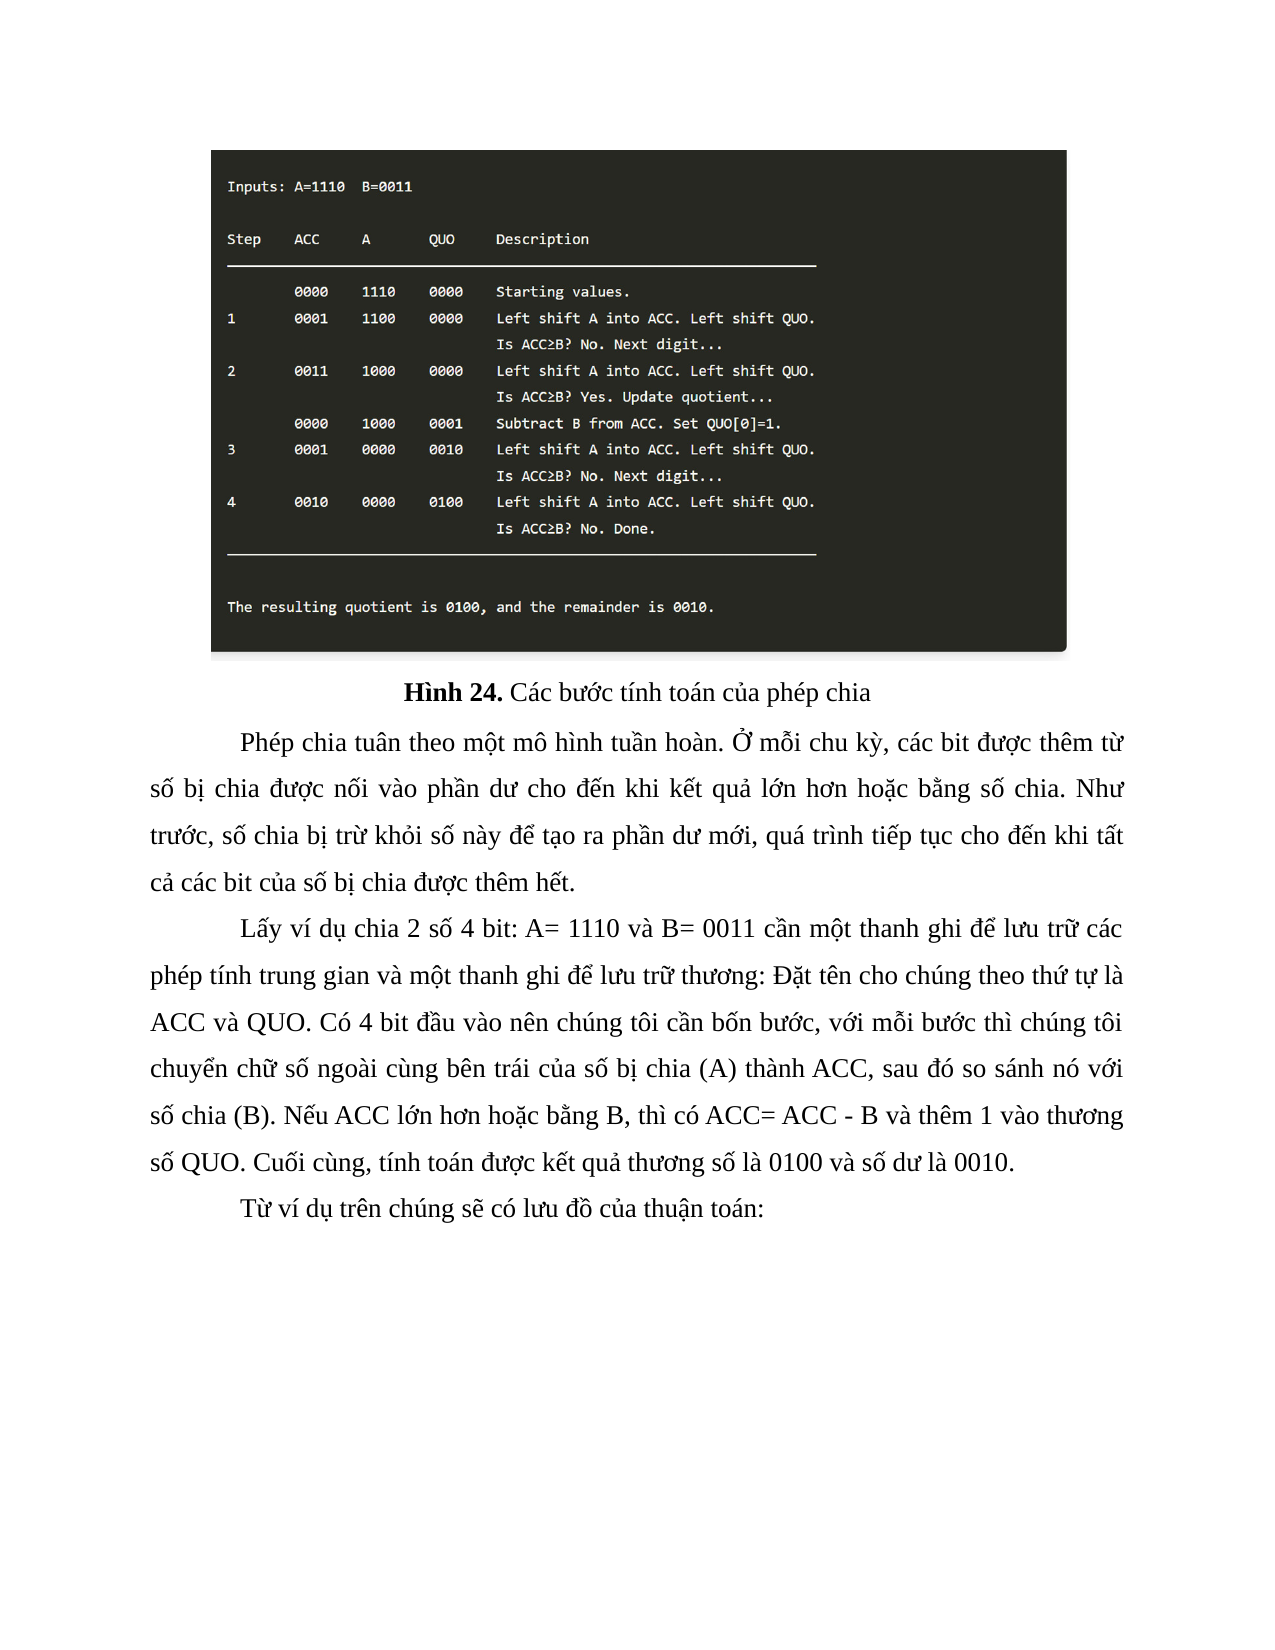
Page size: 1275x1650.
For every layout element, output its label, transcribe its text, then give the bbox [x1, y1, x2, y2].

text Từ ví dụ trên chúng sẽ có lưu đồ của thuận toán: [150, 1192, 1125, 1224]
text Phép chia tuân theo một mô hình tuần hoàn. Ở mỗi chu kỳ, các bit được thêm từ số bị chia được nối vào phần dư cho đến khi kết quả lớn hơn hoặc bằng số chia. Như trước, số chia bị trừ khỏi số này để tạo ra phần dư mới, quá trình tiếp tục cho đến khi tất cả các bit của số bị chia được thêm hết. [150, 726, 1125, 897]
text Lấy ví dụ chia 2 số 4 bit: A= 1110 và B= 0011 cần một thanh ghi để lưu trữ các phép tính trung gian và một thanh ghi để lưu trữ thương: Đặt tên cho chúng theo thứ tự là ACC và QUO. Có 4 bit đầu vào nên chúng tôi cần bốn bước, với mỗi bước thì chúng tôi chuyển chữ số ngoài cùng bên trái của số bị chia (A) thành ACC, sau đó so sánh nó với số chia (B). Nếu ACC lớn hơn hoặc bằng B, thì có ACC= ACC - B và thêm 1 vào thương số QUO. Cuối cùng, tính toán được kết quả thương số là 0100 và số dư là 0010. [150, 912, 1125, 1177]
picture [211, 150, 1071, 661]
text Hình 24. Các bước tính toán của phép chia [150, 676, 1125, 707]
